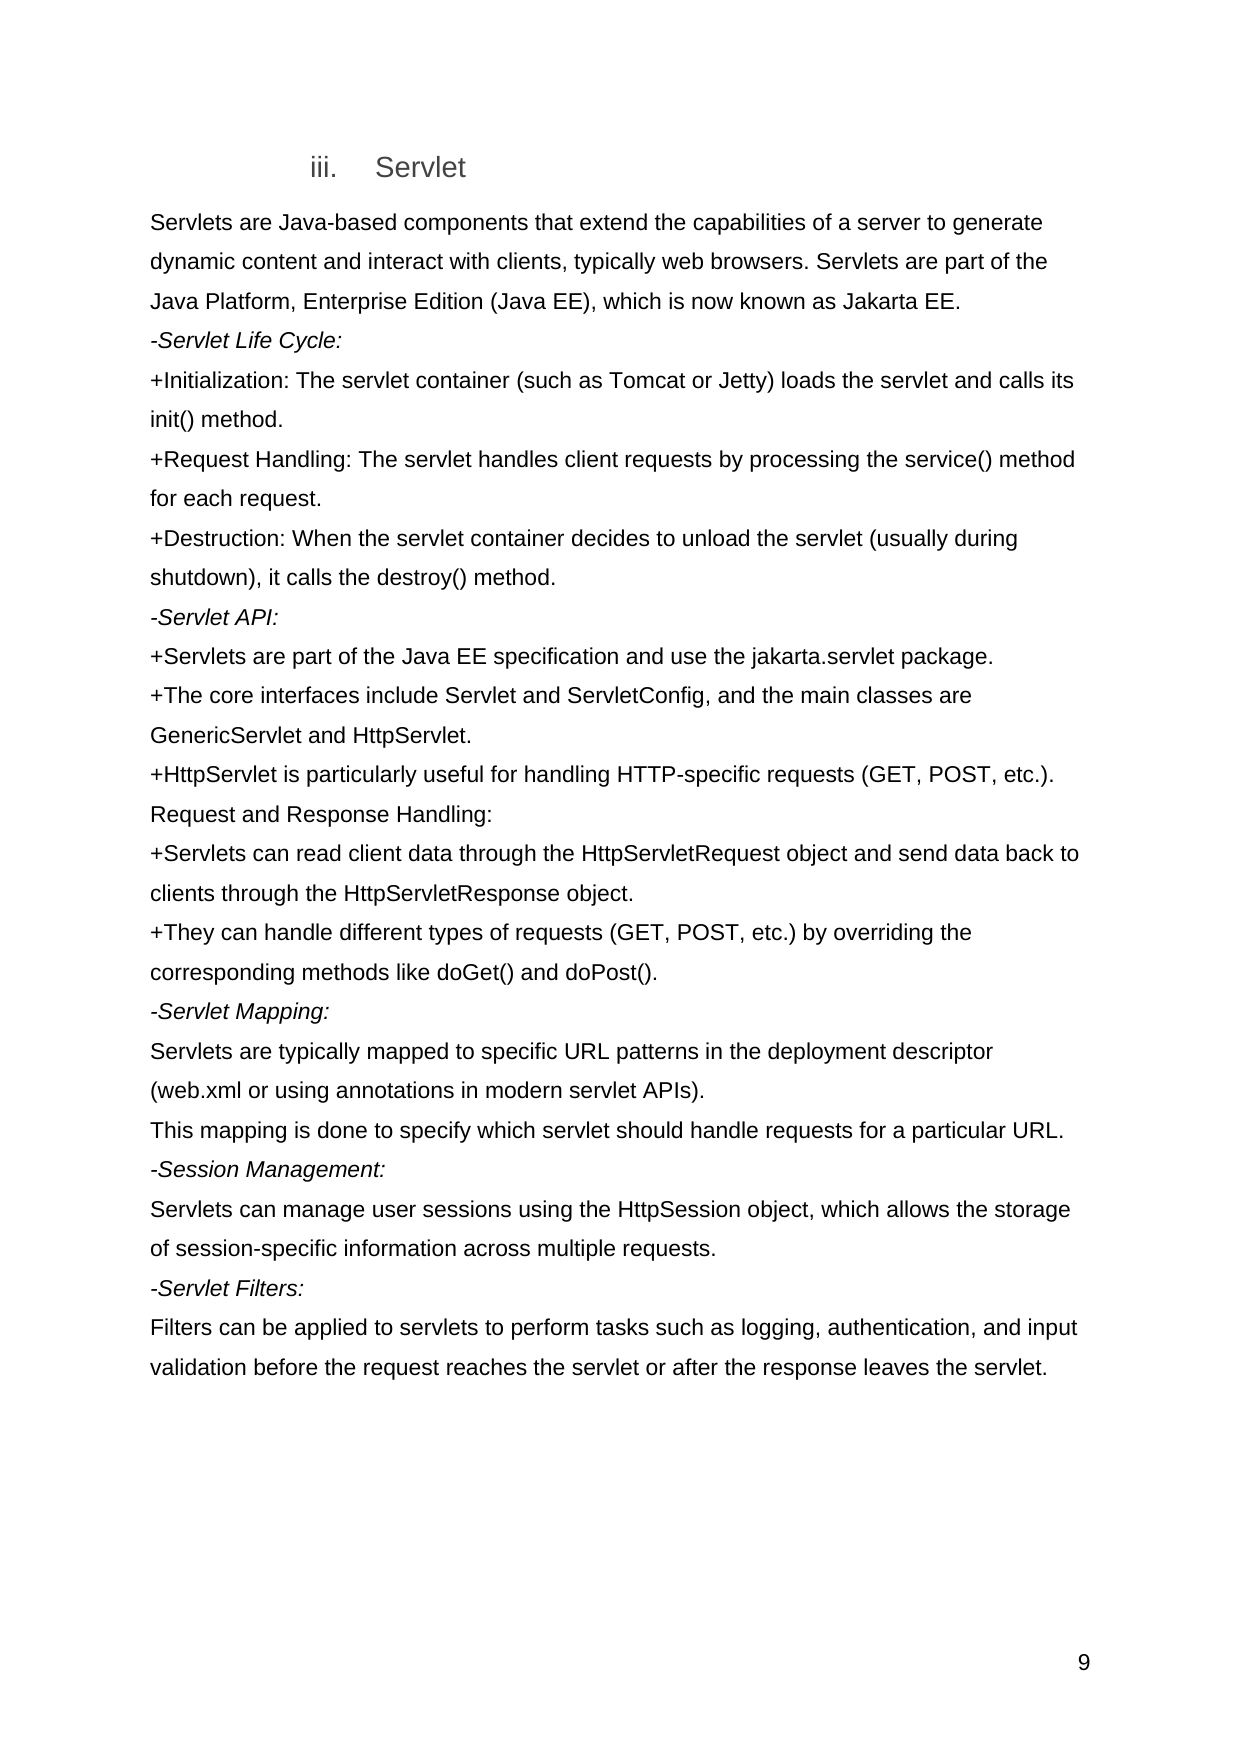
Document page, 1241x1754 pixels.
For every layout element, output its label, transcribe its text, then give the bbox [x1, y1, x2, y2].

text Filters can be applied to servlets to perform tasks such as logging, authentication, and input validation before the request reaches the servlet or after the response leaves the servlet. [150, 1314, 1090, 1380]
text -Servlet Filters: [150, 1274, 1090, 1301]
text Servlets are typically mapped to specific URL patterns in the deployment descriptor (web.xml or using annotations in modern servlet APIs). [150, 1038, 1090, 1103]
text +Request Handling: The servlet handles client requests by processing the service() method for each request. [150, 446, 1090, 511]
subtitle Servlet [337, 150, 1090, 183]
text -Session Management: [150, 1156, 1090, 1182]
text This mapping is done to specify which servlet should handle requests for a particular URL. [150, 1117, 1090, 1143]
text +Servlets can read client data through the HttpServletRequest object and send data back to clients through the HttpServletResponse object. [150, 840, 1090, 906]
text Servlets are Java-based components that extend the capabilities of a server to generate dynamic content and interact with clients, typically web browsers. Servlets are part of the Java Platform, Enterprise Edition (Java EE), which is now known as Jakarta EE. [150, 209, 1090, 314]
text Servlets can manage user sessions using the HttpSession object, which allows the storage of session-specific information across multiple requests. [150, 1196, 1090, 1261]
text +Destruction: When the servlet container decides to unload the servlet (usually during shutdown), it calls the destroy() method. [150, 524, 1090, 590]
text Request and Response Handling: [150, 801, 1090, 827]
text -Servlet API: [150, 603, 1090, 630]
text +HttpServlet is particularly useful for handling HTTP-specific requests (GET, POST, etc.). [150, 761, 1090, 788]
text -Servlet Life Cycle: [150, 327, 1090, 353]
text +Initialization: The servlet container (such as Tomcat or Jetty) loads the servlet and calls its init() method. [150, 367, 1090, 432]
text +They can handle different types of requests (GET, POST, etc.) by overriding the corresponding methods like doGet() and doPost(). [150, 919, 1090, 985]
text +Servlets are part of the Java EE specification and use the jakarta.servlet package. [150, 643, 1090, 669]
text +The core interfaces include Servlet and ServletConfig, and the main classes are GenericServlet and HttpServlet. [150, 682, 1090, 748]
text -Servlet Mapping: [150, 998, 1090, 1024]
